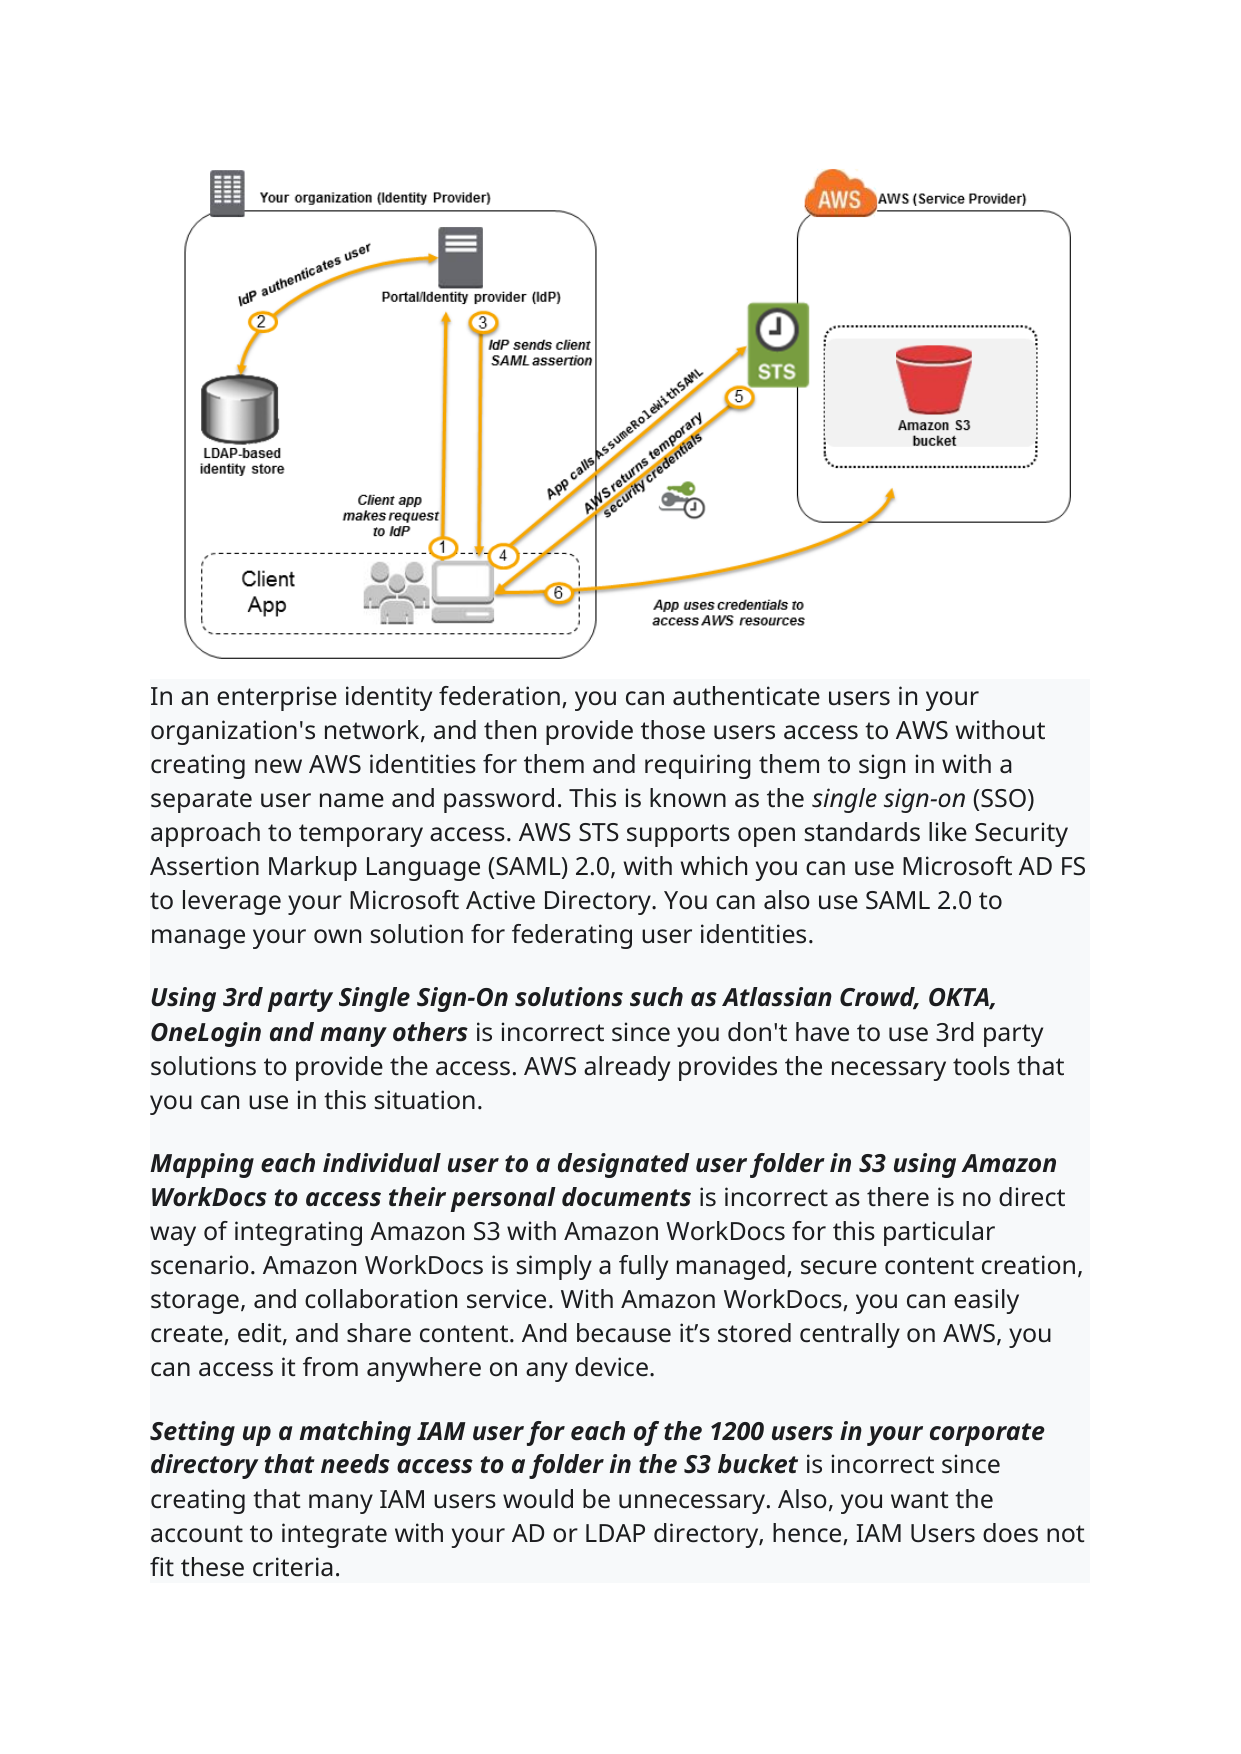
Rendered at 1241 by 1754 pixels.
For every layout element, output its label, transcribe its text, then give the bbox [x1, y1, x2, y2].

picture [150, 150, 1091, 679]
text In an enterprise identity federation, you can authenticate users in your organization's network, and then provide those users access to AWS without creating new AWS identities for them and requiring them to sign in with a separate user name and password. This is known as the single sign-on (SSO) approach to temporary access. AWS STS supports open standards like Security Assertion Markup Language (SAML) 2.0, with which you can use Microsoft AD FS to leverage your Microsoft Active Directory. You can also use SAML 2.0 to manage your own solution for federating user identities. [150, 679, 1090, 951]
text Using 3rd party Single Sign-On solutions such as Atlassian Crowd, OKTA, OneLogin and many others is incorrect since you don't have to use 3rd party solutions to provide the access. AWS already provides the necessary tools that you can use in this situation. [150, 980, 1090, 1116]
text Setting up a matching IAM user for each of the 1200 users in your corporate directory that needs access to a folder in the S3 bucket is incorrect since creating that many IAM users would be unnecessary. Also, you want the account to integrate with your AD or LDAP directory, hence, IAM Users does not fit these criteria. [150, 1413, 1090, 1583]
text Mapping each individual user to a designated user folder in S3 using Amazon WorkDocs to access their personal documents is incorrect as there is no direct way of integrating Amazon S3 with Amazon WorkDocs for this particular scenario. Amazon WorkDocs is simply a fully managed, secure content creation, storage, and collaboration service. With Amazon WorkDocs, you can easily create, edit, and share content. And because it’s stored centrally on AWS, you can access it from anywhere on any device. [150, 1146, 1090, 1384]
